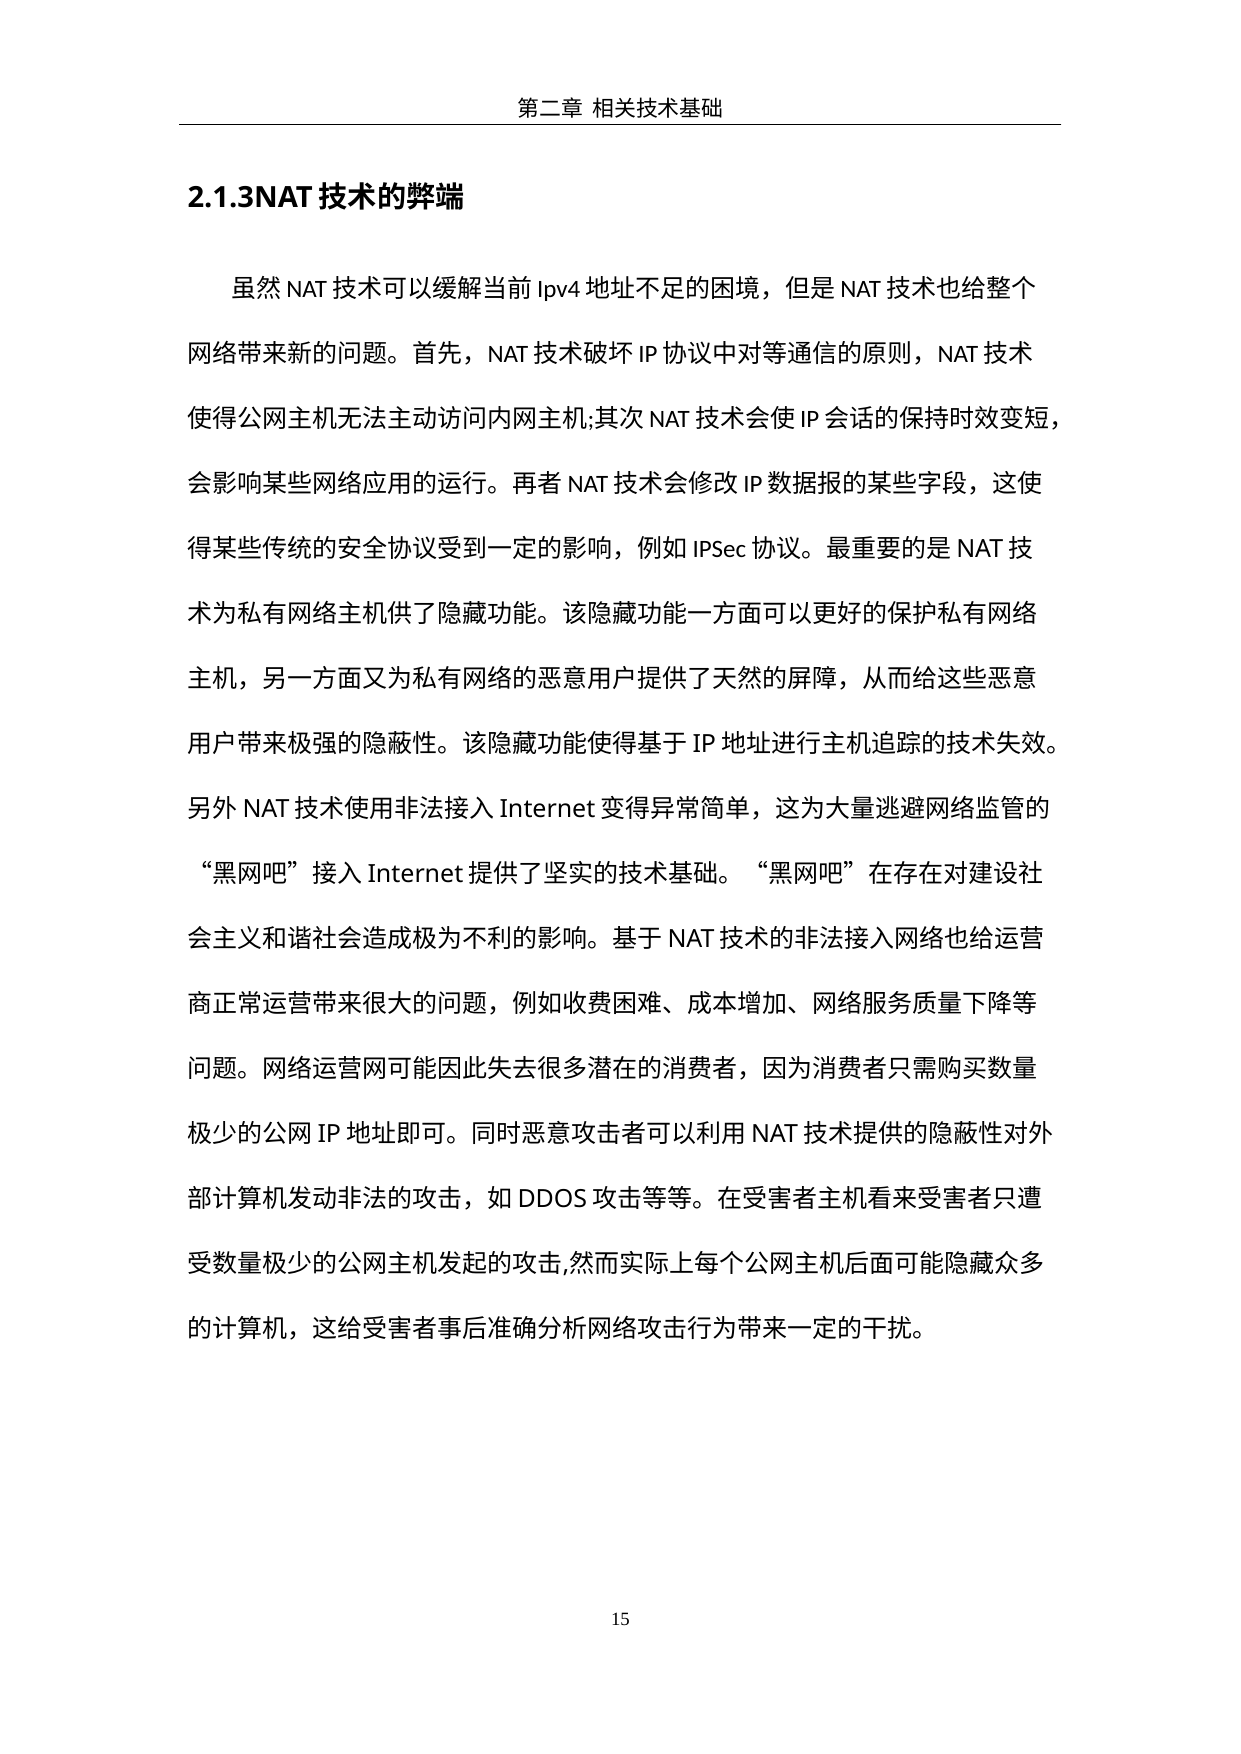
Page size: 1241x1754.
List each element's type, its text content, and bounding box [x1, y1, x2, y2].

text 虽然NAT技术可以缓解当前Ipv4地址不足的困境，但是NAT技术也给整个网络带来新的问题。首先，NAT技术破坏IP协议中对等通信的原则，NAT技术使得公网主机无法主动访问内网主机;其次NAT技术会使IP会话的保持时效变短，会影响某些网络应用的运行。再者NAT技术会修改IP数据报的某些字段，这使得某些传统的安全协议受到一定的影响，例如IPSec协议。最重要的是NAT技术为私有网络主机供了隐藏功能。该隐藏功能一方面可以更好的保护私有网络主机，另一方面又为私有网络的恶意用户提供了天然的屏障，从而给这些恶意用户带来极强的隐蔽性。该隐藏功能使得基于IP地址进行主机追踪的技术失效。另外NAT技术使用非法接入Internet变得异常简单，这为大量逃避网络监管的“黑网吧”接入Internet提供了坚实的技术基础。“黑网吧”在存在对建设社会主义和谐社会造成极为不利的影响。基于NAT技术的非法接入网络也给运营商正常运营带来很大的问题，例如收费困难、成本增加、网络服务质量下降等问题。网络运营网可能因此失去很多潜在的消费者，因为消费者只需购买数量极少的公网IP地址即可。同时恶意攻击者可以利用NAT技术提供的隐蔽性对外部计算机发动非法的攻击，如DDOS攻击等等。在受害者主机看来受害者只遭受数量极少的公网主机发起的攻击,然而实际上每个公网主机后面可能隐藏众多的计算机，这给受害者事后准确分析网络攻击行为带来一定的干扰。 [187, 254, 1053, 1359]
subtitle 2.1.3NAT技术的弊端 [187, 162, 1053, 227]
